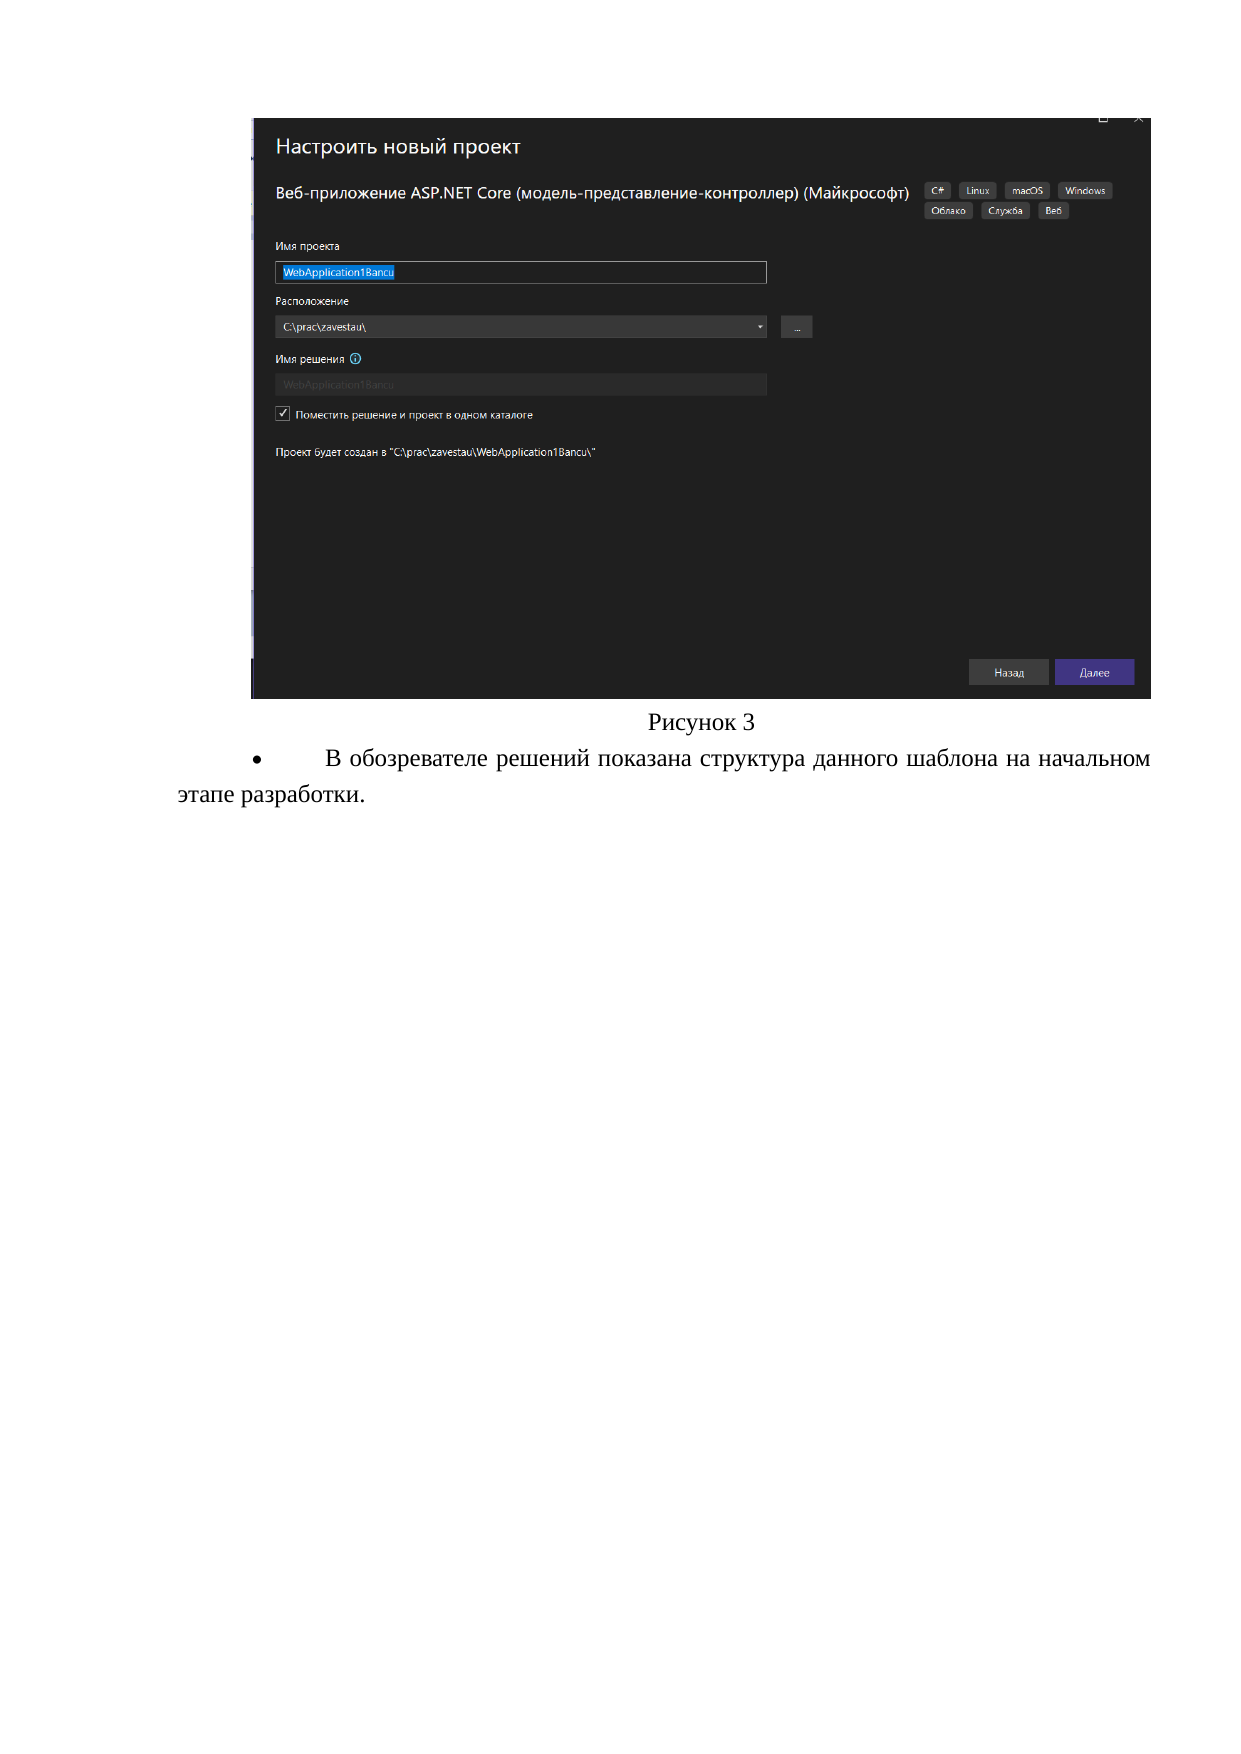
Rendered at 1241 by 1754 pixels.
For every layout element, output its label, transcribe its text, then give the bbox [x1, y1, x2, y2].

picture [251, 118, 1151, 699]
list В обозревателе решений показана структура данного шаблона на начальном этапе разработки. [177, 743, 1152, 808]
text Рисунок 3 [177, 707, 1152, 736]
